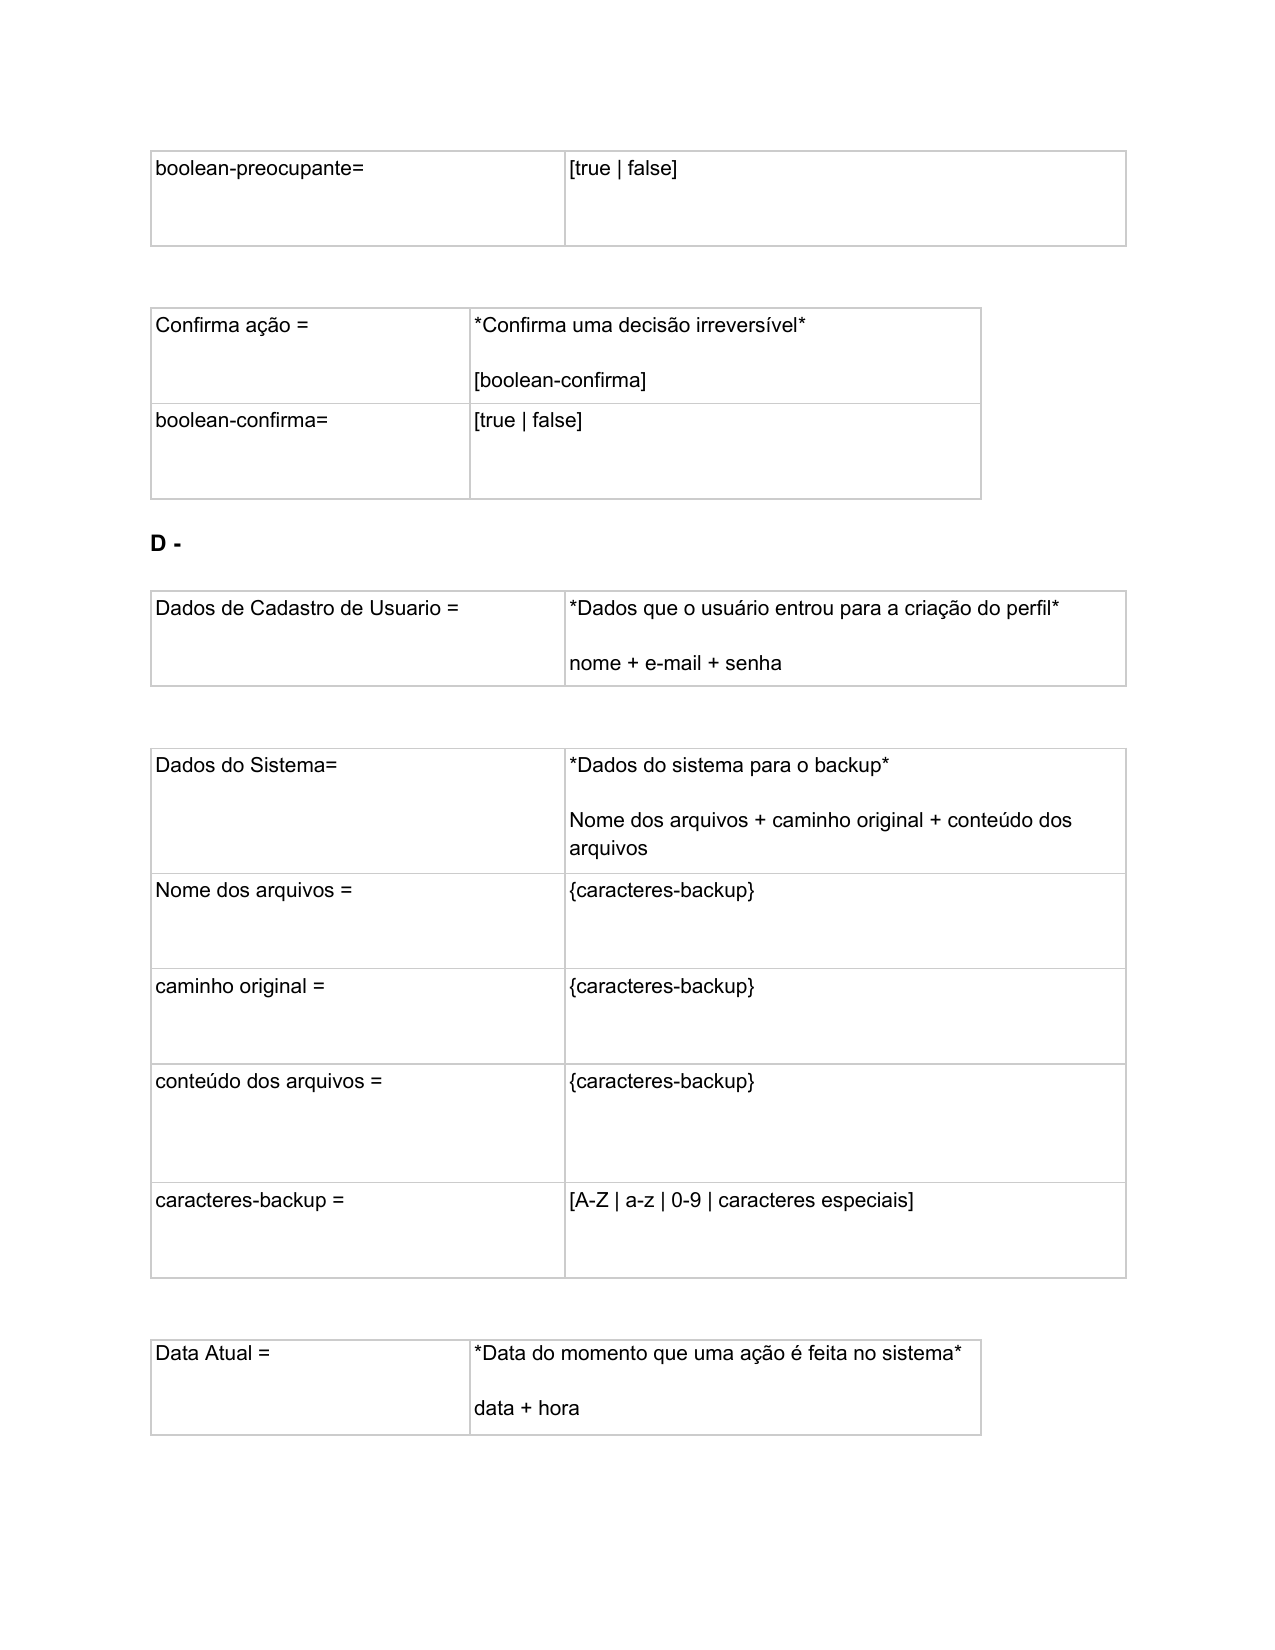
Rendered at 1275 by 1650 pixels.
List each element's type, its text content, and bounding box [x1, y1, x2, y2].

table_cell [true | false] [566, 152, 1125, 245]
table_cell boolean-confirma= [152, 404, 469, 498]
table_header Dados do Sistema= [152, 749, 564, 872]
table_cell caminho original = [152, 969, 564, 1063]
table_cell boolean-preocupante= [152, 152, 564, 245]
table_cell Nome dos arquivos = [152, 874, 564, 968]
table_cell {caracteres-backup} [566, 969, 1125, 1063]
text D - [150, 530, 1125, 556]
table_cell {caracteres-backup} [566, 874, 1125, 968]
table_cell {caracteres-backup} [566, 1065, 1125, 1182]
table_cell caracteres-backup = [152, 1183, 564, 1277]
table_header Confirma ação = [152, 309, 469, 403]
table_header *Data do momento que uma ação é feita no sistema* data + hora [471, 1341, 980, 1434]
table_header *Confirma uma decisão irreversível* [boolean-confirma] [471, 309, 980, 403]
table_cell [true | false] [471, 404, 980, 498]
table_cell conteúdo dos arquivos = [152, 1065, 564, 1182]
table_header Data Atual = [152, 1341, 469, 1434]
table_cell [A-Z | a-z | 0-9 | caracteres especiais] [566, 1183, 1125, 1277]
table_header *Dados que o usuário entrou para a criação do perfil* nome + e-mail + senha [566, 592, 1125, 685]
table_header Dados de Cadastro de Usuario = [152, 592, 564, 685]
table_header *Dados do sistema para o backup* Nome dos arquivos + caminho original + conteúdo dos arquivos [566, 749, 1125, 872]
